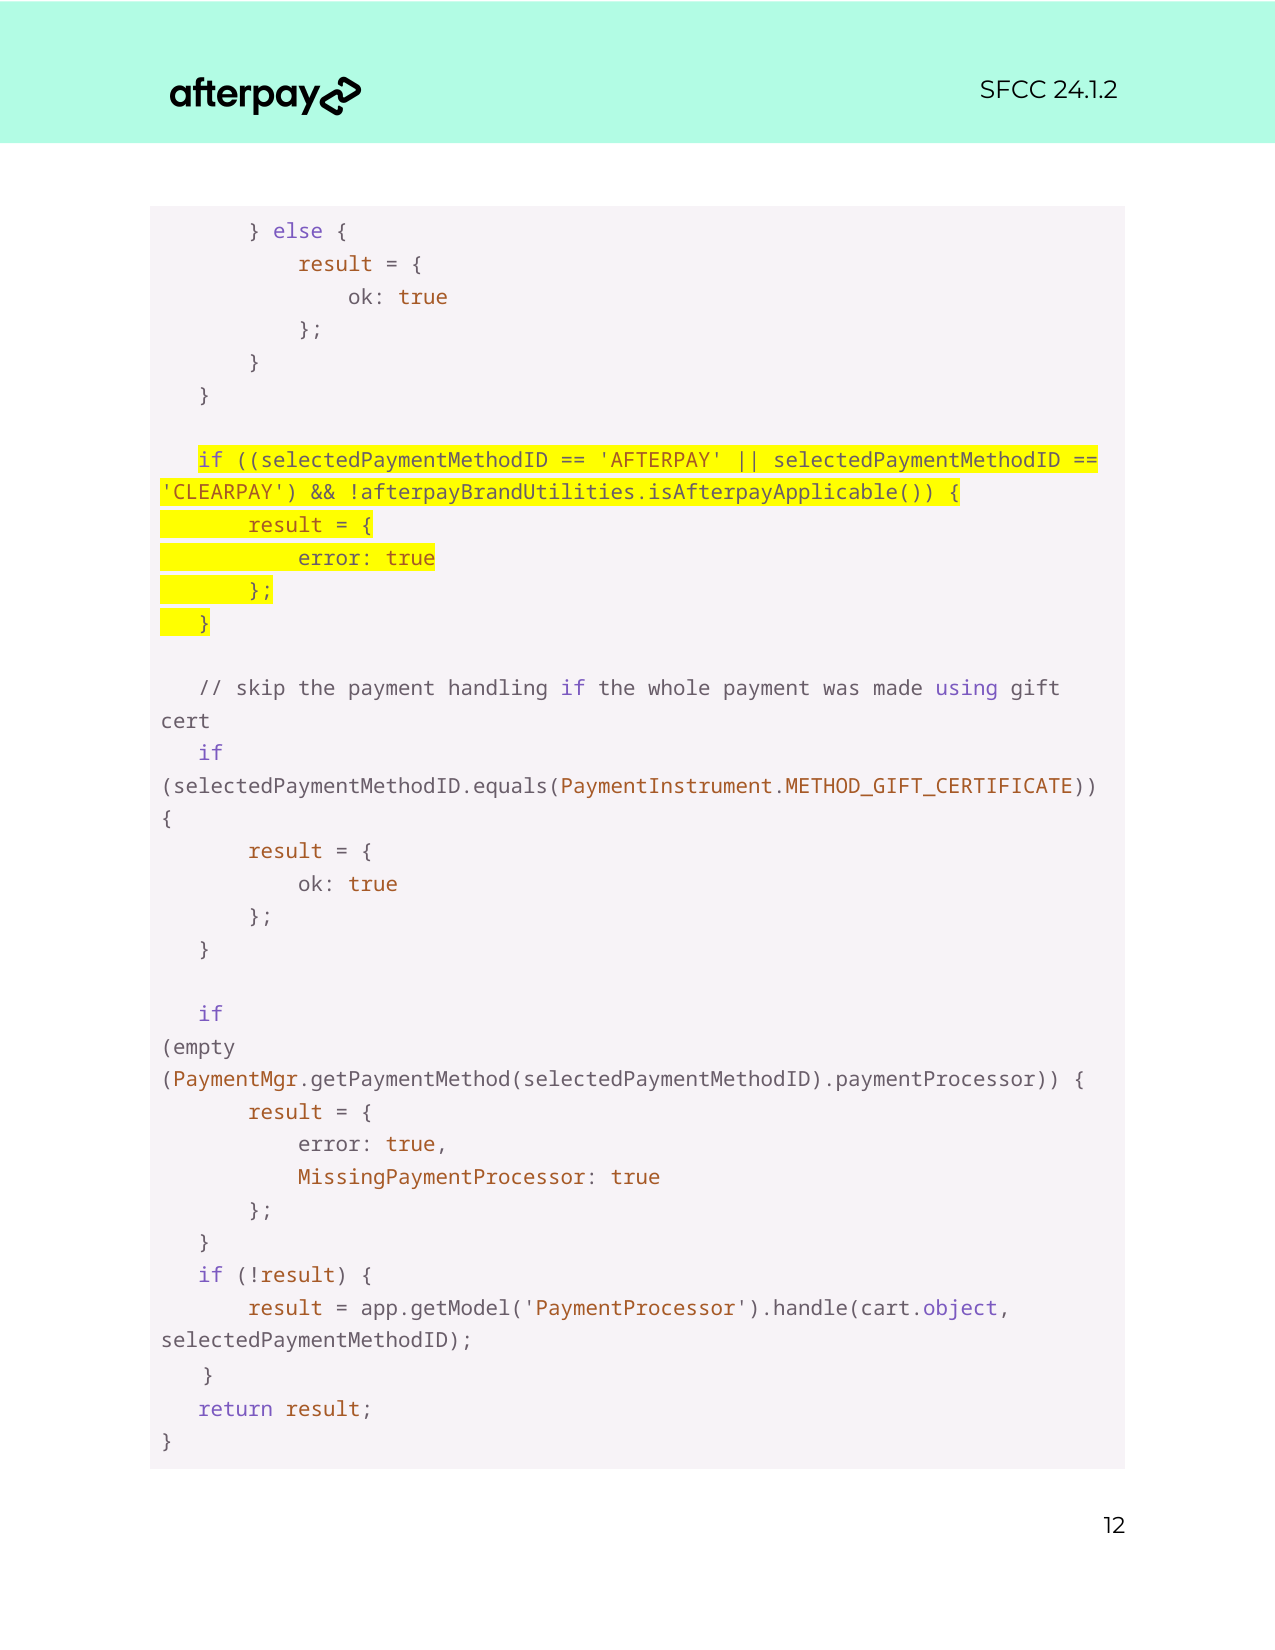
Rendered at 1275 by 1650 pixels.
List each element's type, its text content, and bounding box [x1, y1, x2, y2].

picture [134, 48, 397, 144]
